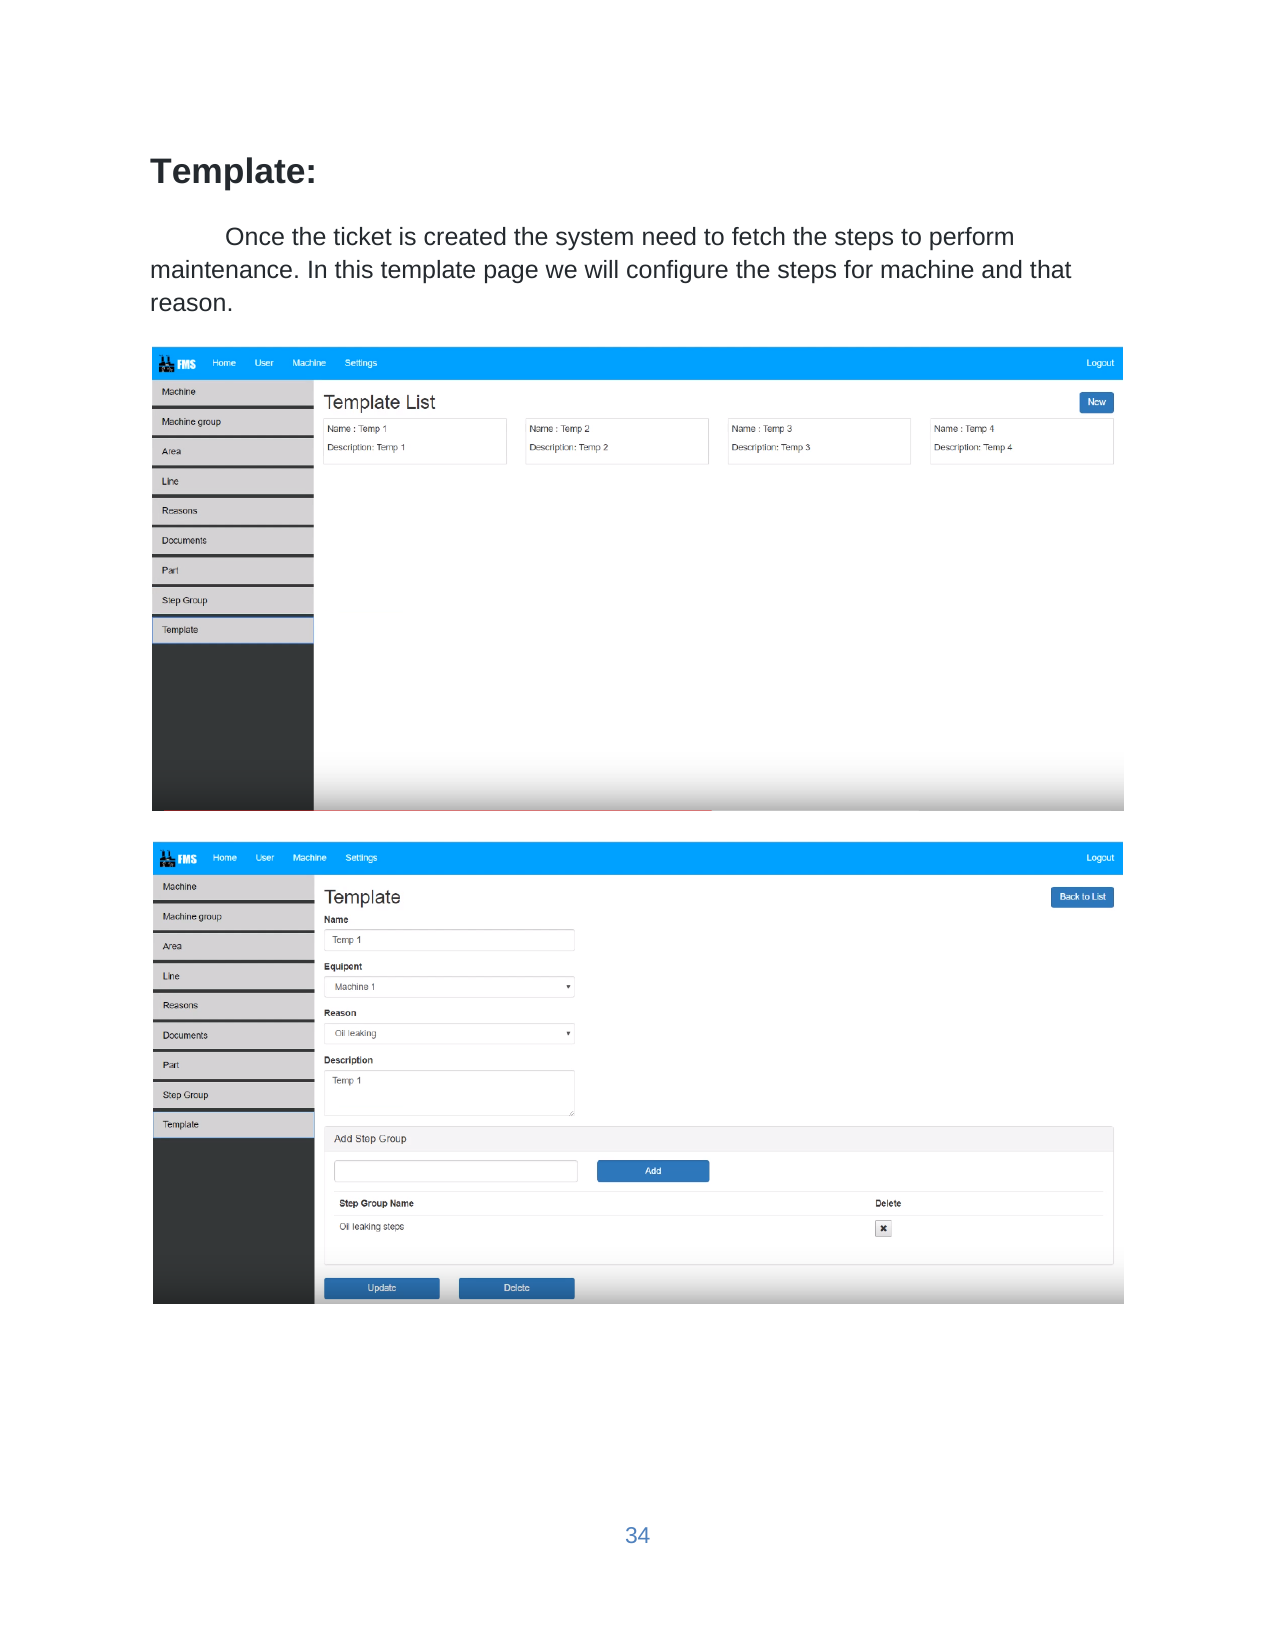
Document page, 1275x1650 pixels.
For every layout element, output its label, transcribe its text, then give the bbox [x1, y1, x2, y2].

picture [150, 345, 1125, 811]
text Template: [150, 150, 1125, 191]
text Once the ticket is created the system need to fetch the steps to perform maintenance. In this template page we will configure the steps for machine and that reason. [150, 222, 1125, 317]
picture [150, 839, 1125, 1304]
